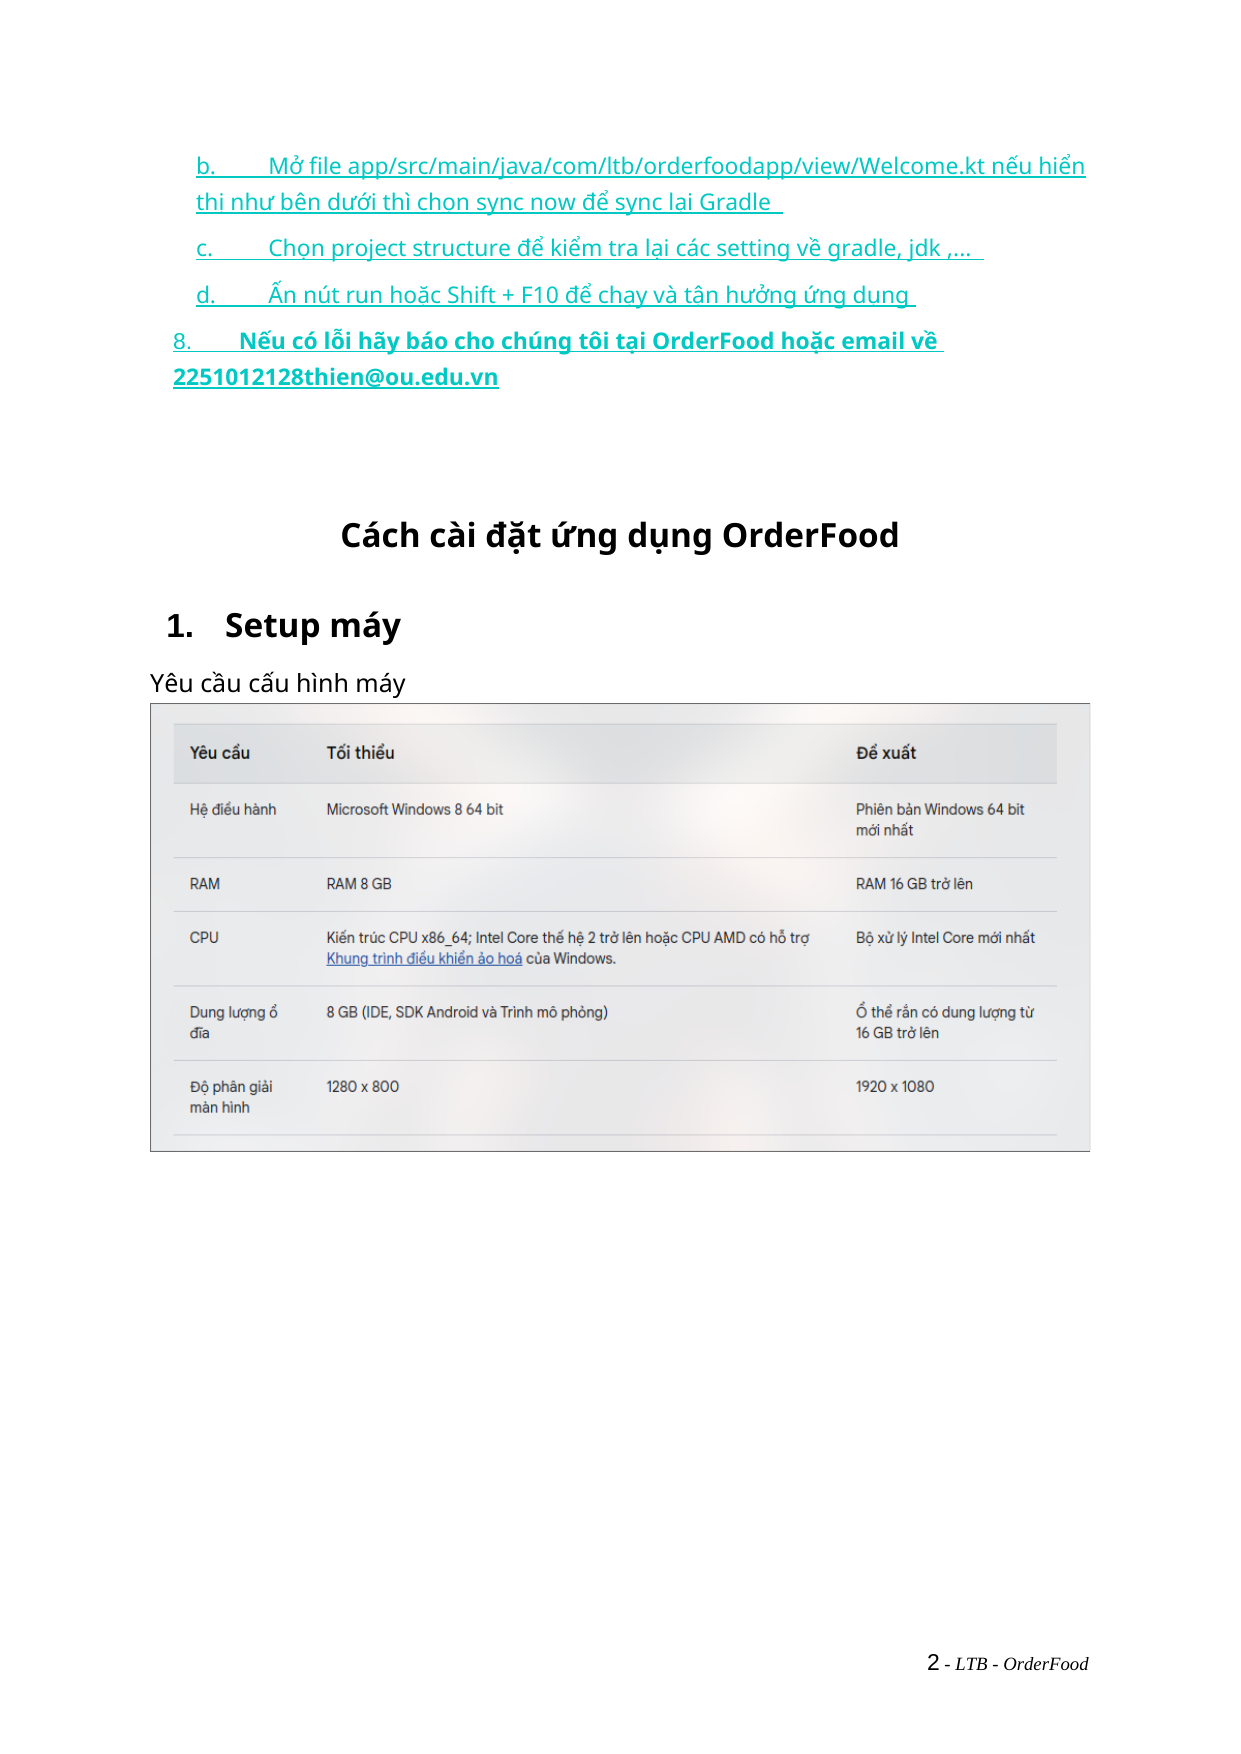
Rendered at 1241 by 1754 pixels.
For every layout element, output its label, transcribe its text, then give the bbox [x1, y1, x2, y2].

text Cách cài đặt ứng dụng OrderFood [150, 512, 1090, 557]
text Yêu cầu cấu hình máy [150, 666, 1090, 703]
subtitle Setup máy [166, 601, 1090, 647]
picture [150, 703, 1091, 1152]
